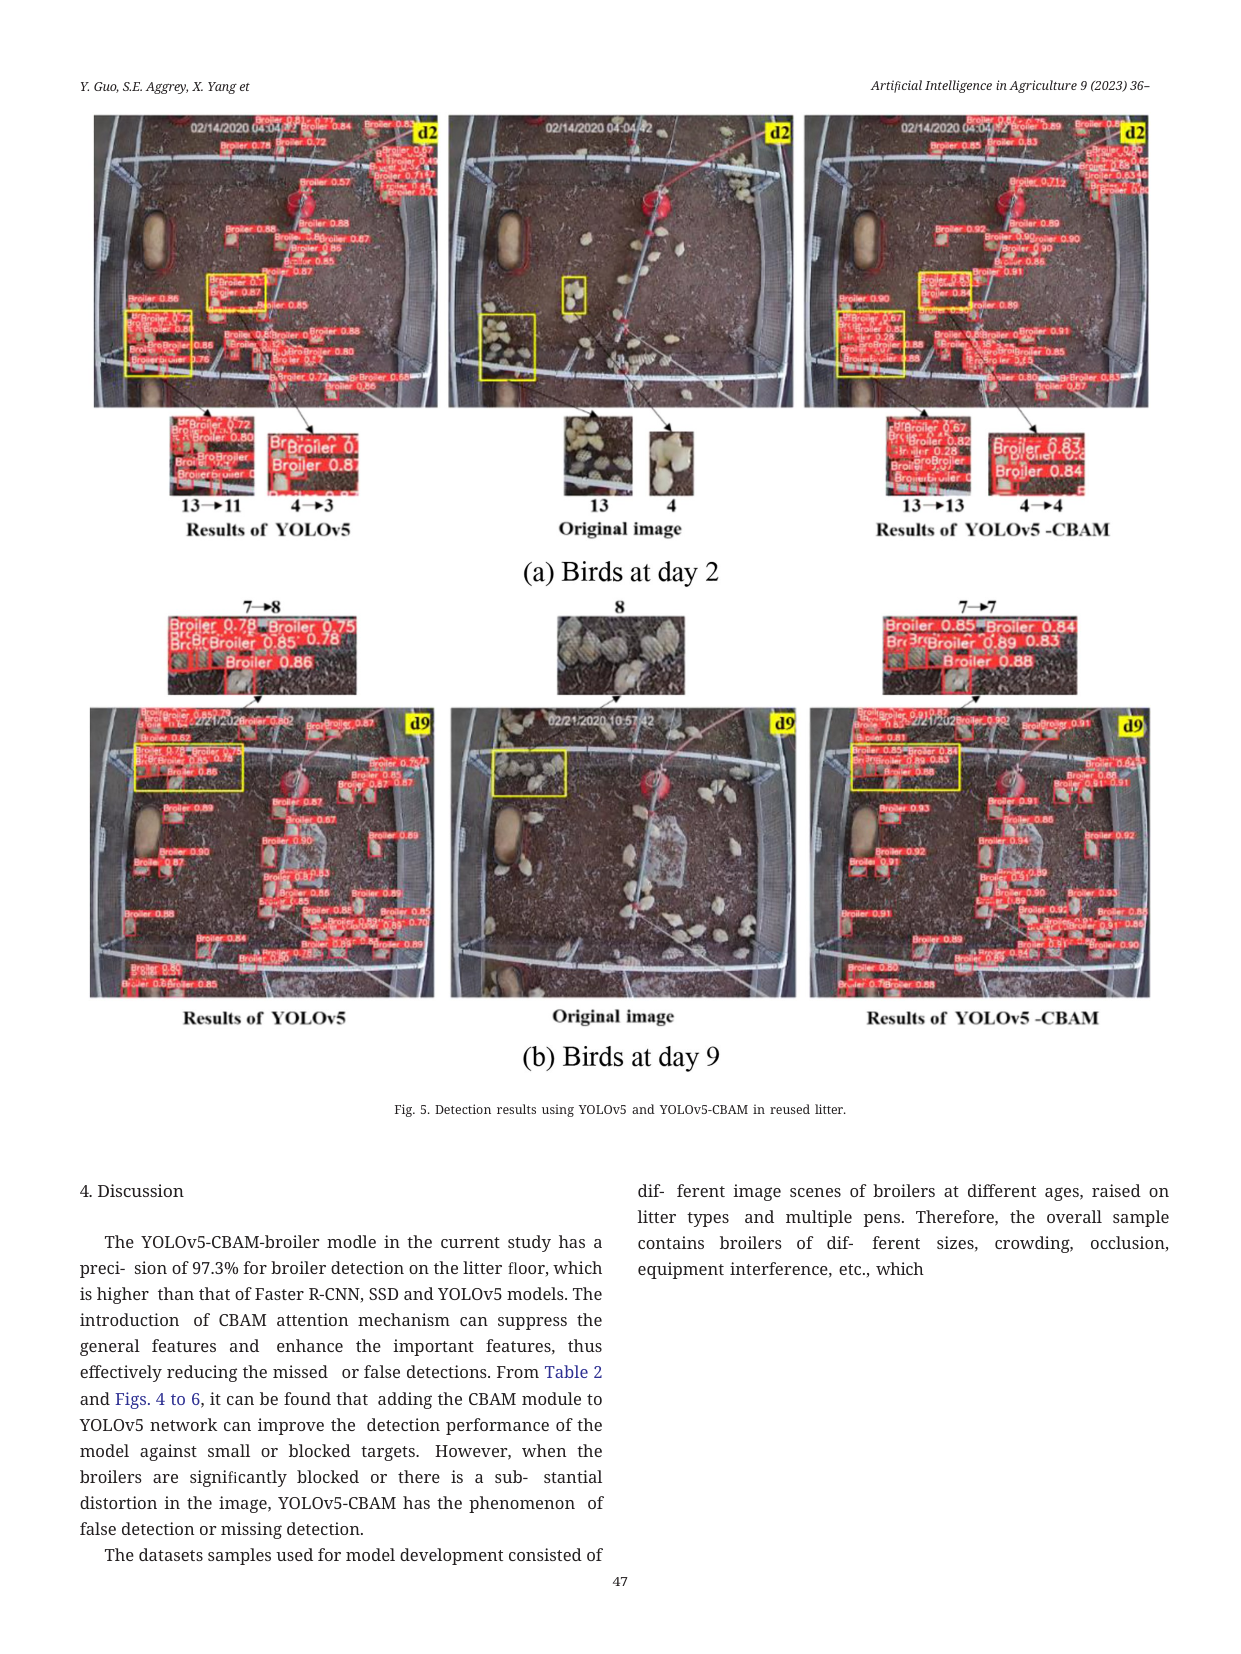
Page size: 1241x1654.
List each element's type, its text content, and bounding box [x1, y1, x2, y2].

text Fig. 5. Detection results using YOLOv5 and YOLOv5-CBAM in reused litter. [69, 1101, 1171, 1118]
text The YOLOv5-CBAM-broiler modle in the current study has a preci- sion of 97.3% for broiler detection on the litter floor, which is higher than that of Faster R-CNN, SSD and YOLOv5 models. The introduction of CBAM attention mechanism can suppress the general features and enhance the important features, thus effectively reducing the missed or false detections. From Table 2 and Figs. 4 to 6, it can be found that adding the CBAM module to YOLOv5 network can improve the detection performance of the model against small or blocked targets. However, when the broilers are significantly blocked or there is a sub- stantial distortion in the image, YOLOv5-CBAM has the phenomenon of false detection or missing detection. [79, 1231, 603, 1540]
text The datasets samples used for model development consisted of dif- ferent image scenes of broilers at different ages, raised on litter types and multiple pens. Therefore, the overall sample contains broilers of dif- ferent sizes, crowding, occlusion, equipment interference, etc., which [637, 1180, 1169, 1281]
list Discussion [79, 1180, 607, 1202]
picture [88, 112, 1152, 1073]
